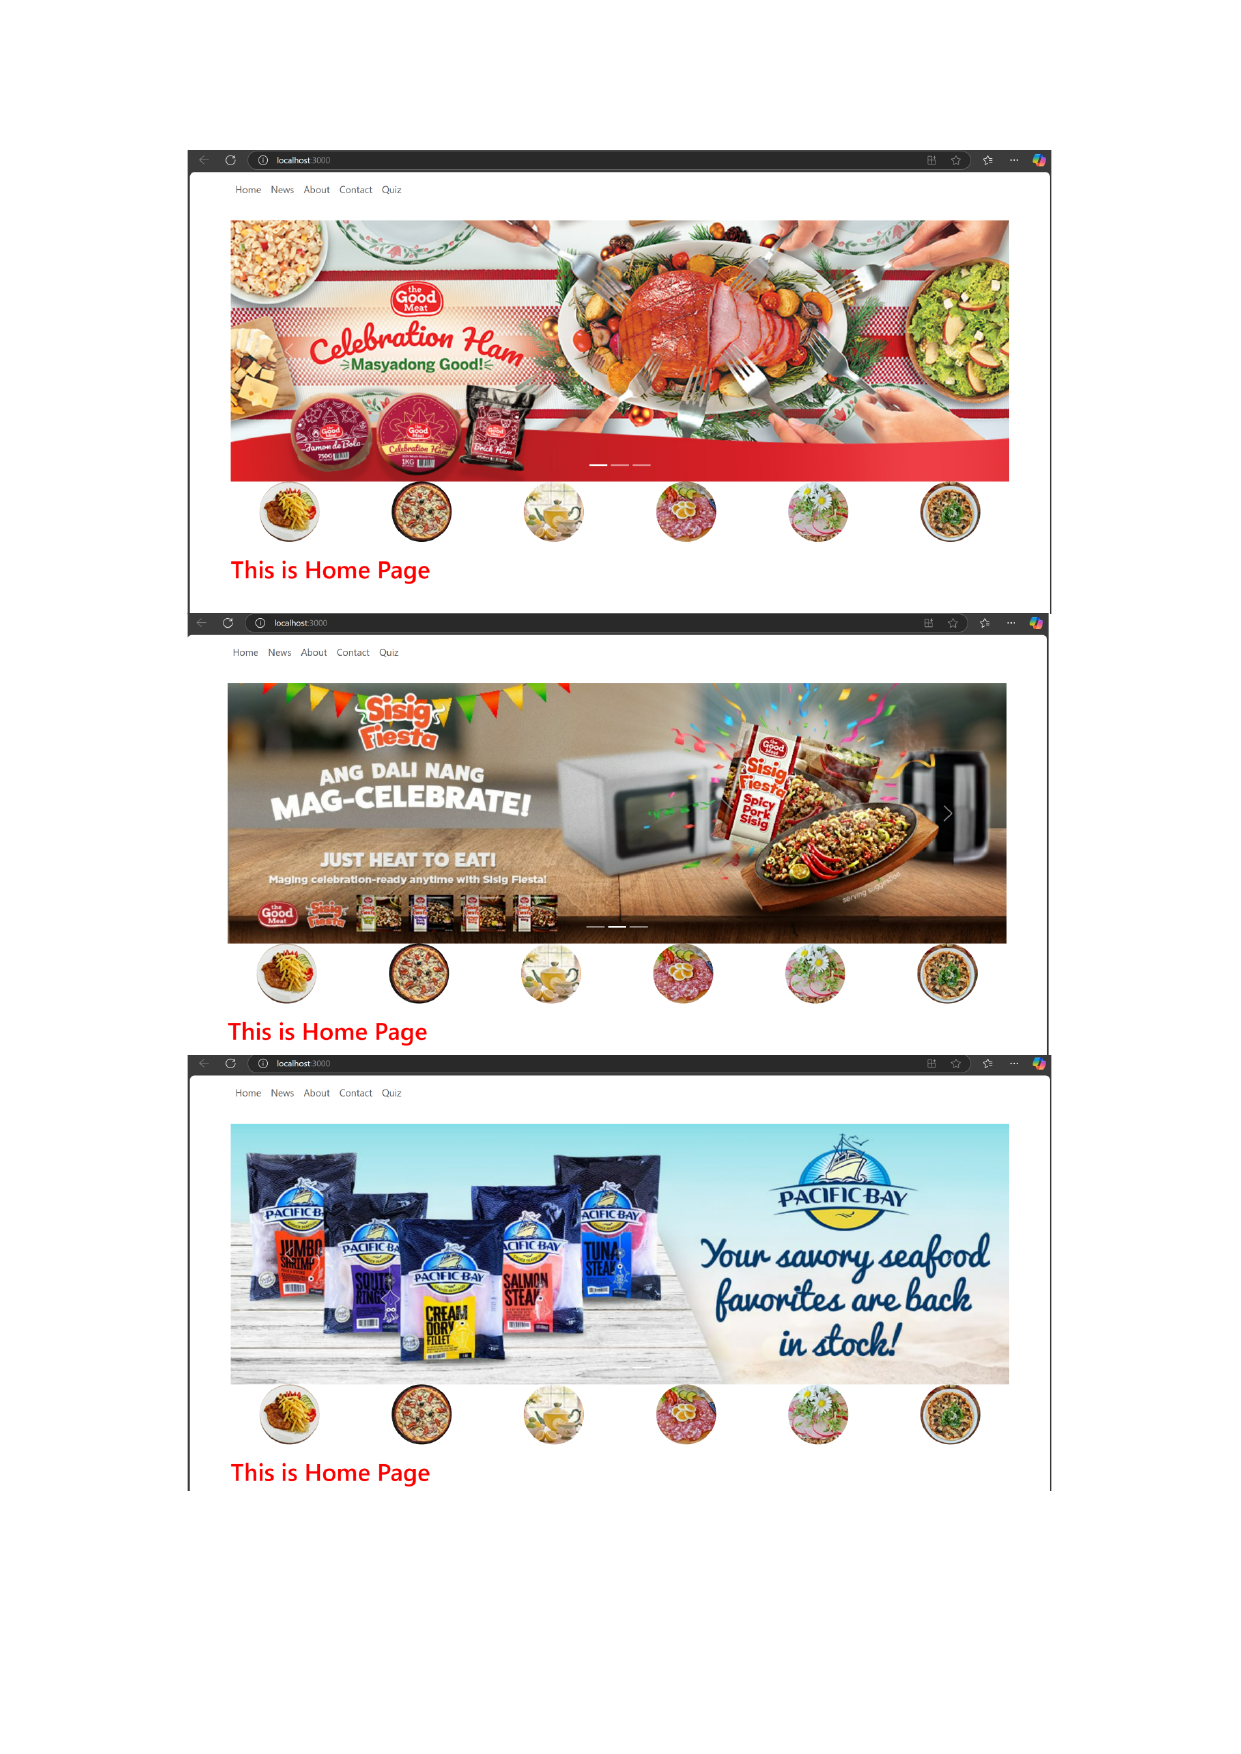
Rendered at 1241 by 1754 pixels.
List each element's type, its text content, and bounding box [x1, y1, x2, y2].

picture [187, 150, 1052, 1491]
